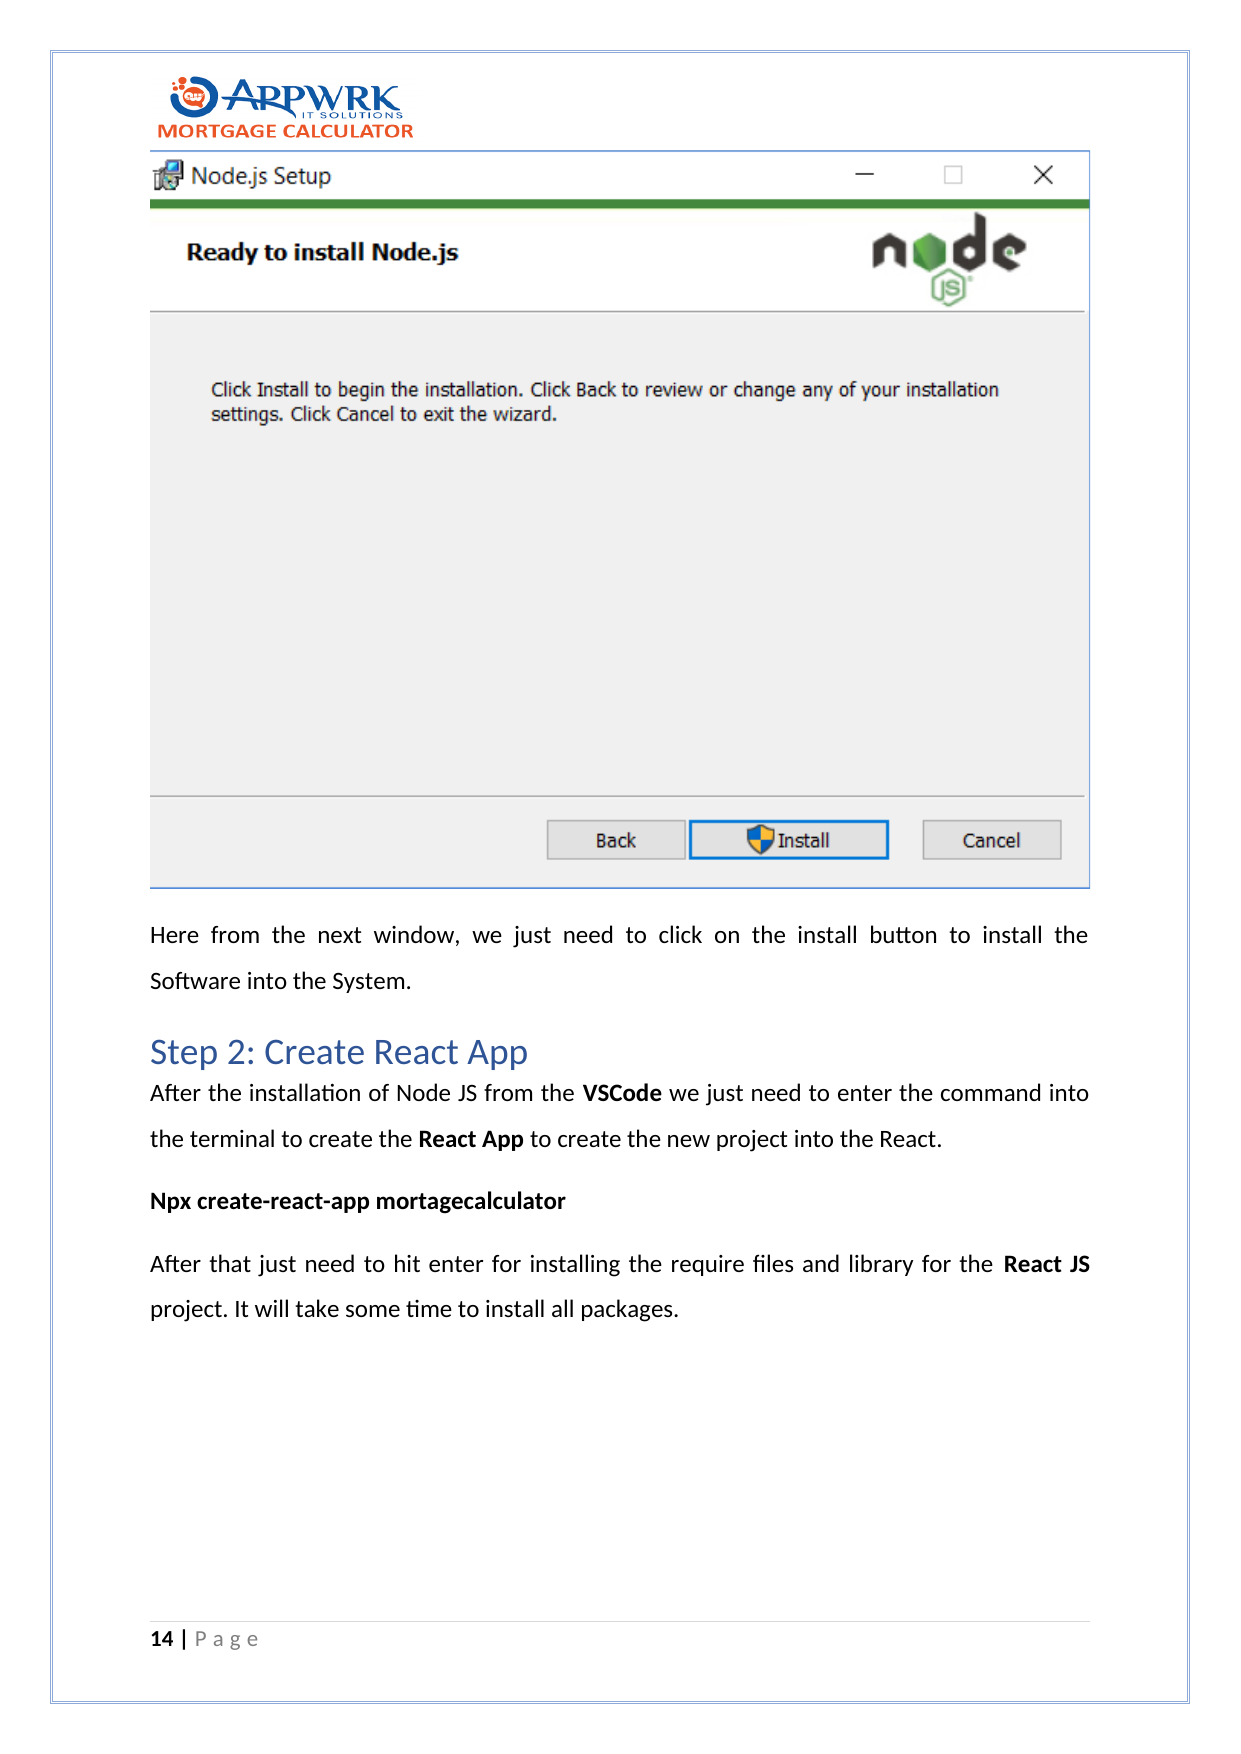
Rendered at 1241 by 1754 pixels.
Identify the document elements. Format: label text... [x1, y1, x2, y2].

subtitle Step 2: Create React App [150, 1028, 1090, 1073]
text After the installation of Node JS from the VSCode we just need to enter the command into the terminal to create the React App to create the new project into the React. [150, 1077, 1090, 1153]
picture [150, 150, 1091, 889]
text Here from the next window, we just need to click on the install button to install the Software into the System. [150, 919, 1090, 996]
picture [150, 73, 420, 142]
text After that just need to hit enter for installing the require files and library for the React JS project. It will take some time to install all packages. [150, 1248, 1090, 1324]
text Npx create-react-app mortagecalculator [150, 1185, 1090, 1216]
